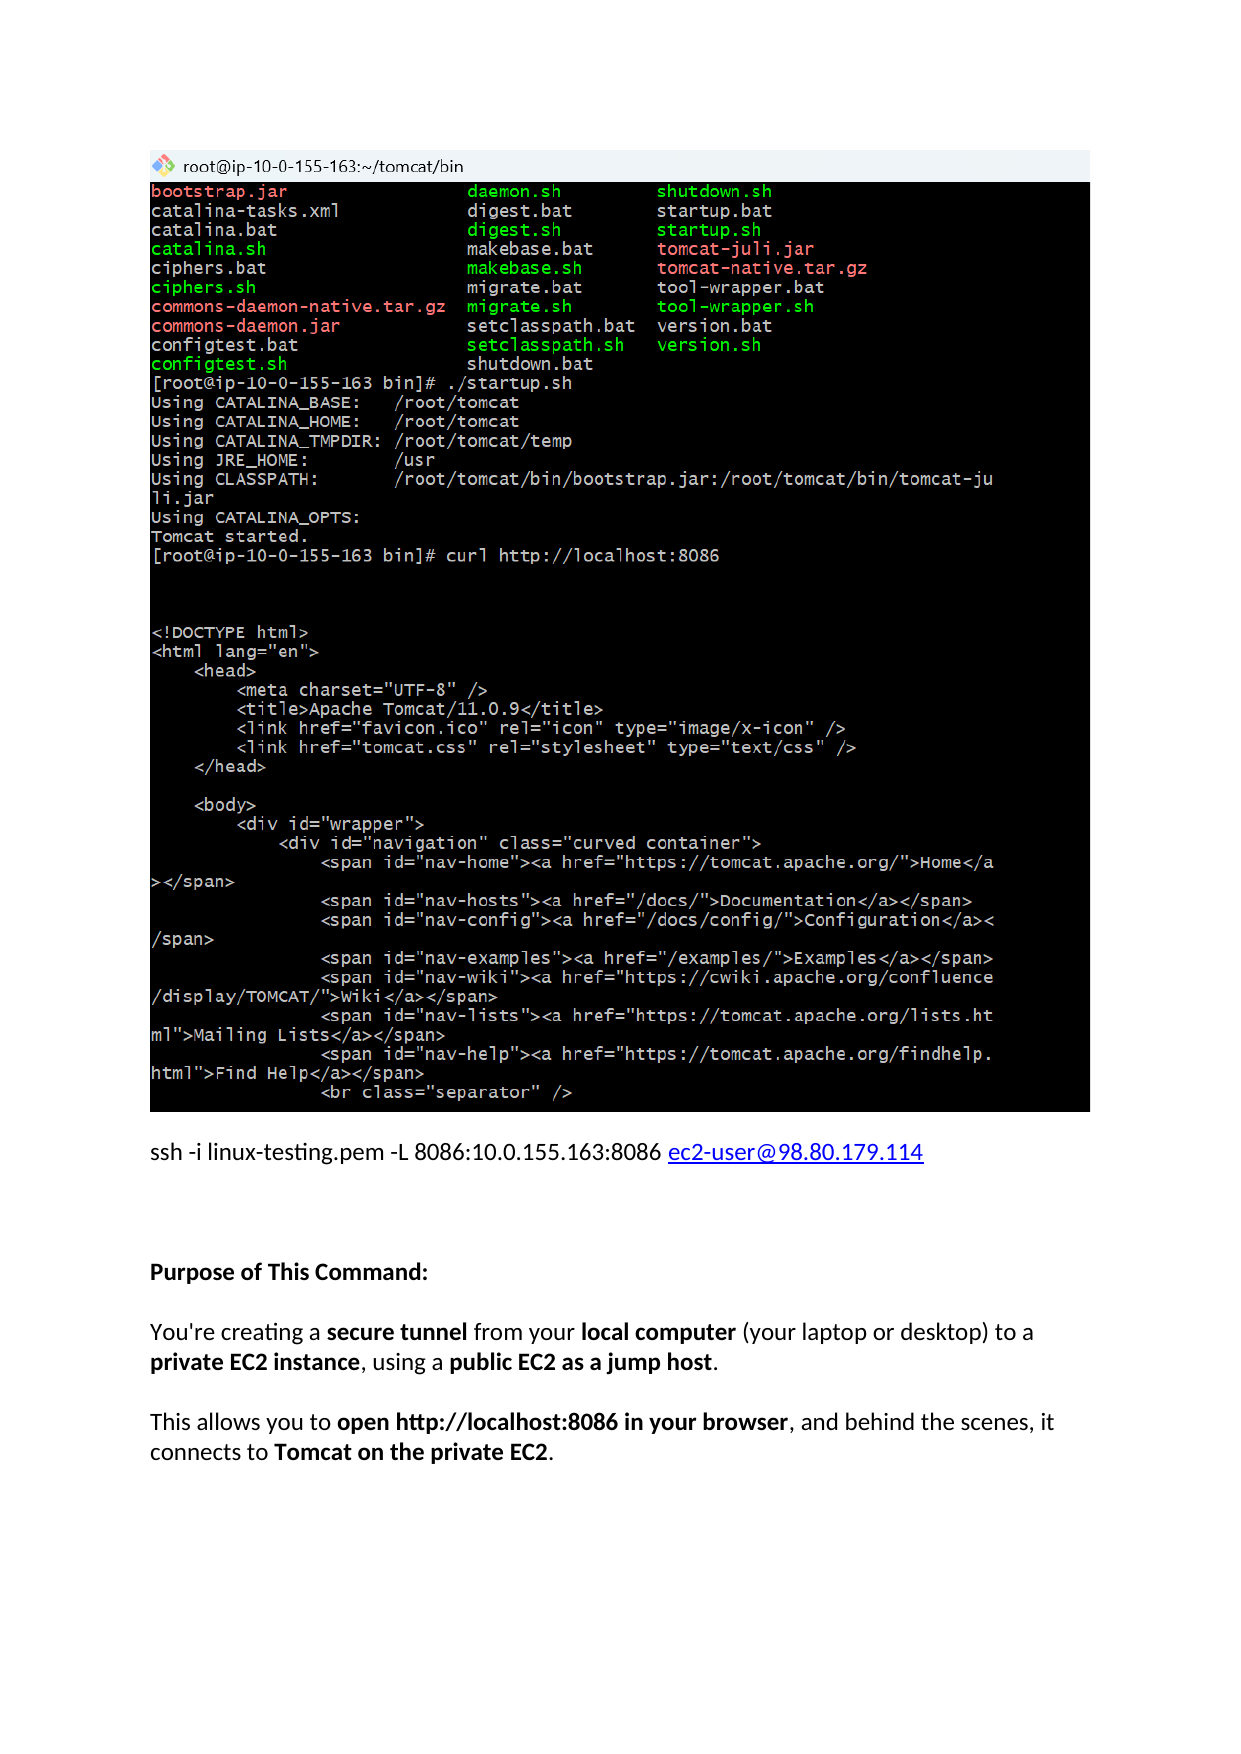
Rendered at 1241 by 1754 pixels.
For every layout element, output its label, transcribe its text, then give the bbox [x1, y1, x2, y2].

text This allows you to open http://localhost:8086 in your browser, and behind the scenes, it connects to Tomcat on the private EC2. [150, 1406, 1090, 1467]
text ssh -i linux-testing.pem -L 8086:10.0.155.163:8086 ec2-user@98.80.179.114 [150, 1136, 1090, 1167]
picture [150, 150, 1091, 1112]
text You're creating a secure tunnel from your local computer (your laptop or desktop) to a private EC2 instance, using a public EC2 as a jump host. [150, 1316, 1090, 1377]
text Purpose of This Command: [150, 1256, 1090, 1287]
